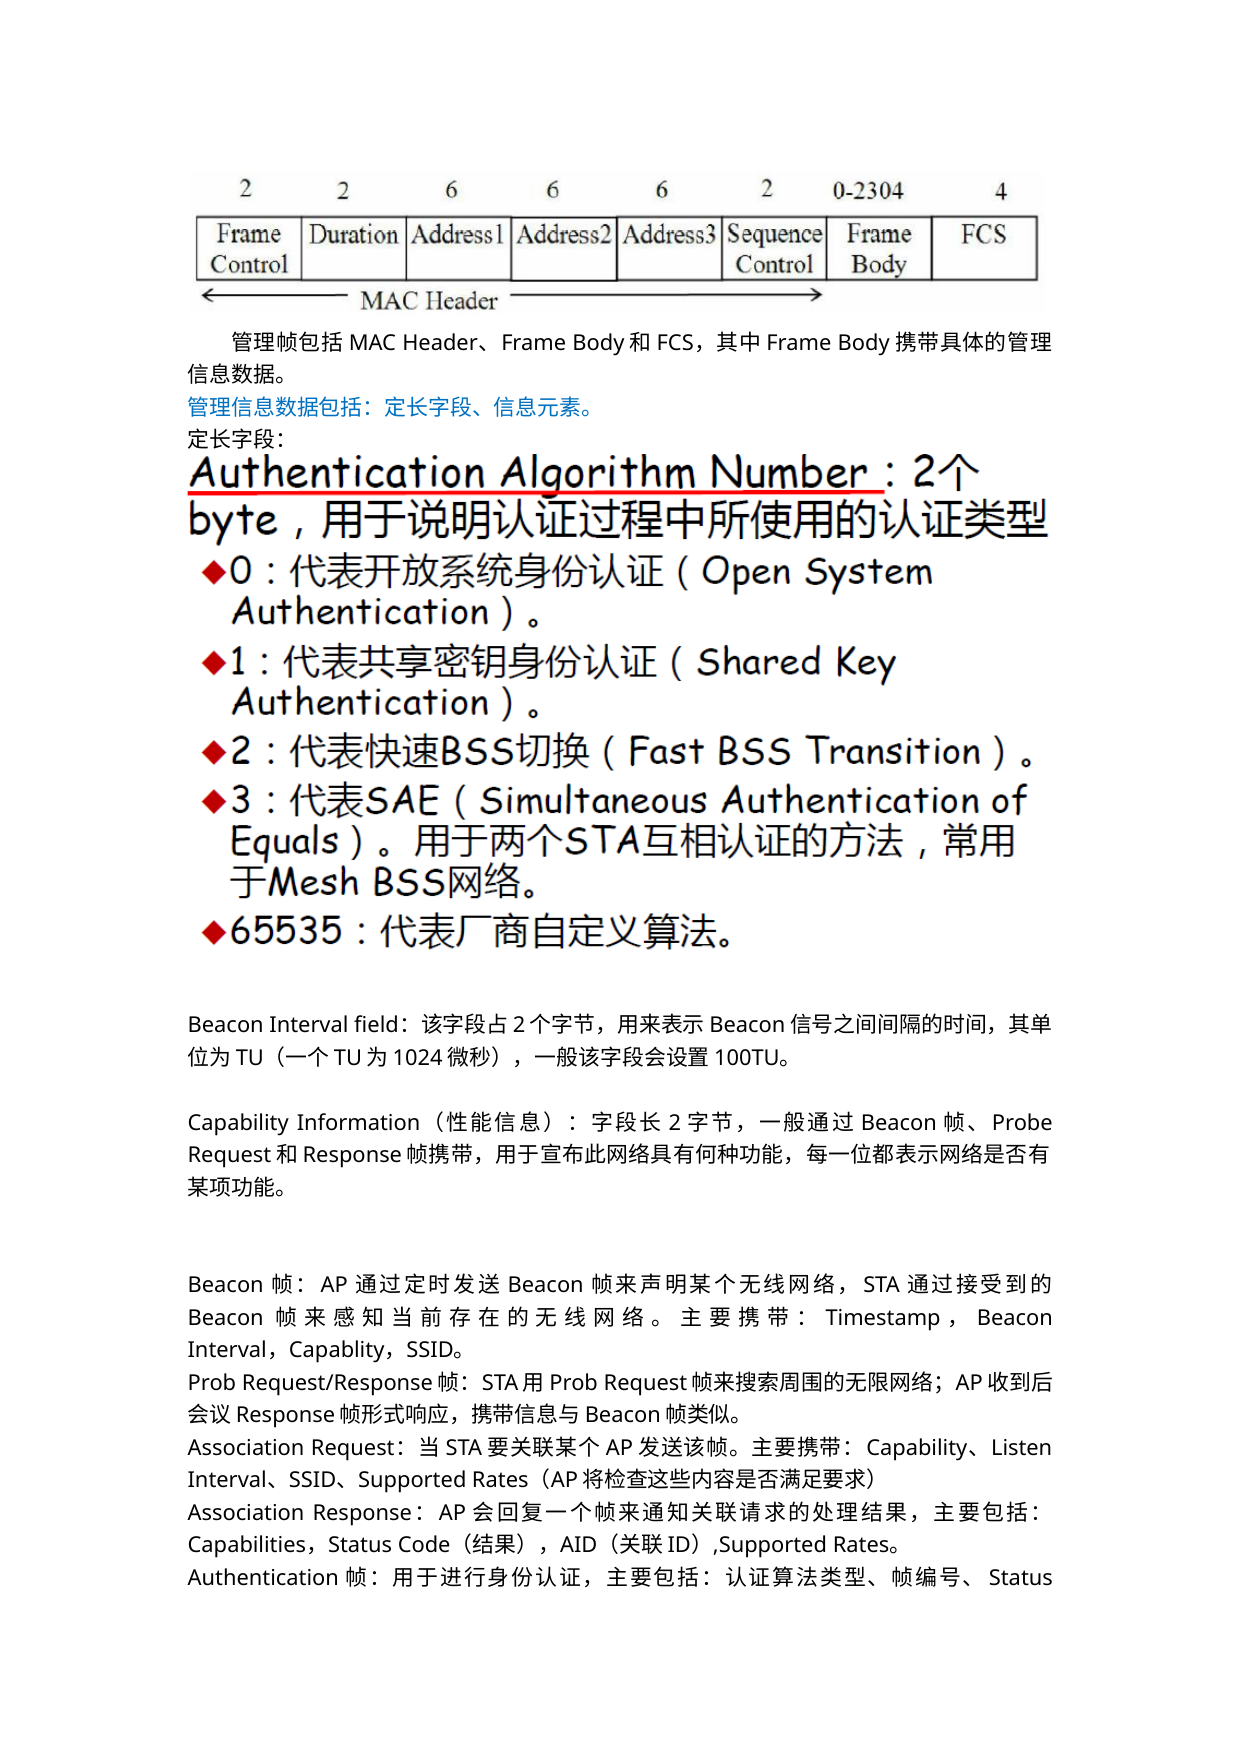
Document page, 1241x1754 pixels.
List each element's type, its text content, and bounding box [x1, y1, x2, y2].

text Beacon帧：AP通过定时发送Beacon帧来声明某个无线网络，STA通过接受到的Beacon帧来感知当前存在的无线网络。主要携带：Timestamp，Beacon Interval，Capablity，SSID。 [187, 1267, 1053, 1364]
text Prob Request/Response帧：STA用Prob Request帧来搜索周围的无限网络；AP收到后会议Response帧形式响应，携带信息与Beacon帧类似。 [187, 1364, 1053, 1429]
text Capability Information（性能信息）：字段长2字节，一般通过Beacon帧、Probe Request和Response帧携带，用于宣布此网络具有何种功能，每一位都表示网络是否有某项功能。 [187, 1104, 1053, 1202]
text 管理帧包括MAC Header、Frame Body和FCS，其中Frame Body携带具体的管理信息数据。 [187, 324, 1053, 389]
picture [187, 162, 1053, 322]
picture [187, 454, 1053, 955]
text Beacon Interval field：该字段占2个字节，用来表示Beacon信号之间间隔的时间，其单位为TU（一个TU为1024微秒），一般该字段会设置100TU。 [187, 1007, 1053, 1072]
text 定长字段： [187, 422, 1053, 454]
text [187, 1559, 1053, 1592]
text Association Request：当STA要关联某个AP发送该帧。主要携带：Capability、Listen Interval、SSID、Supported Rates（AP将检查这些内容是否满足要求） [187, 1429, 1053, 1494]
text Association Response：AP会回复一个帧来通知关联请求的处理结果，主要包括：Capabilities，Status Code（结果），AID（关联ID）,Supported Rates。 [187, 1494, 1053, 1559]
text 管理信息数据包括：定长字段、信息元素。 [187, 389, 1053, 422]
